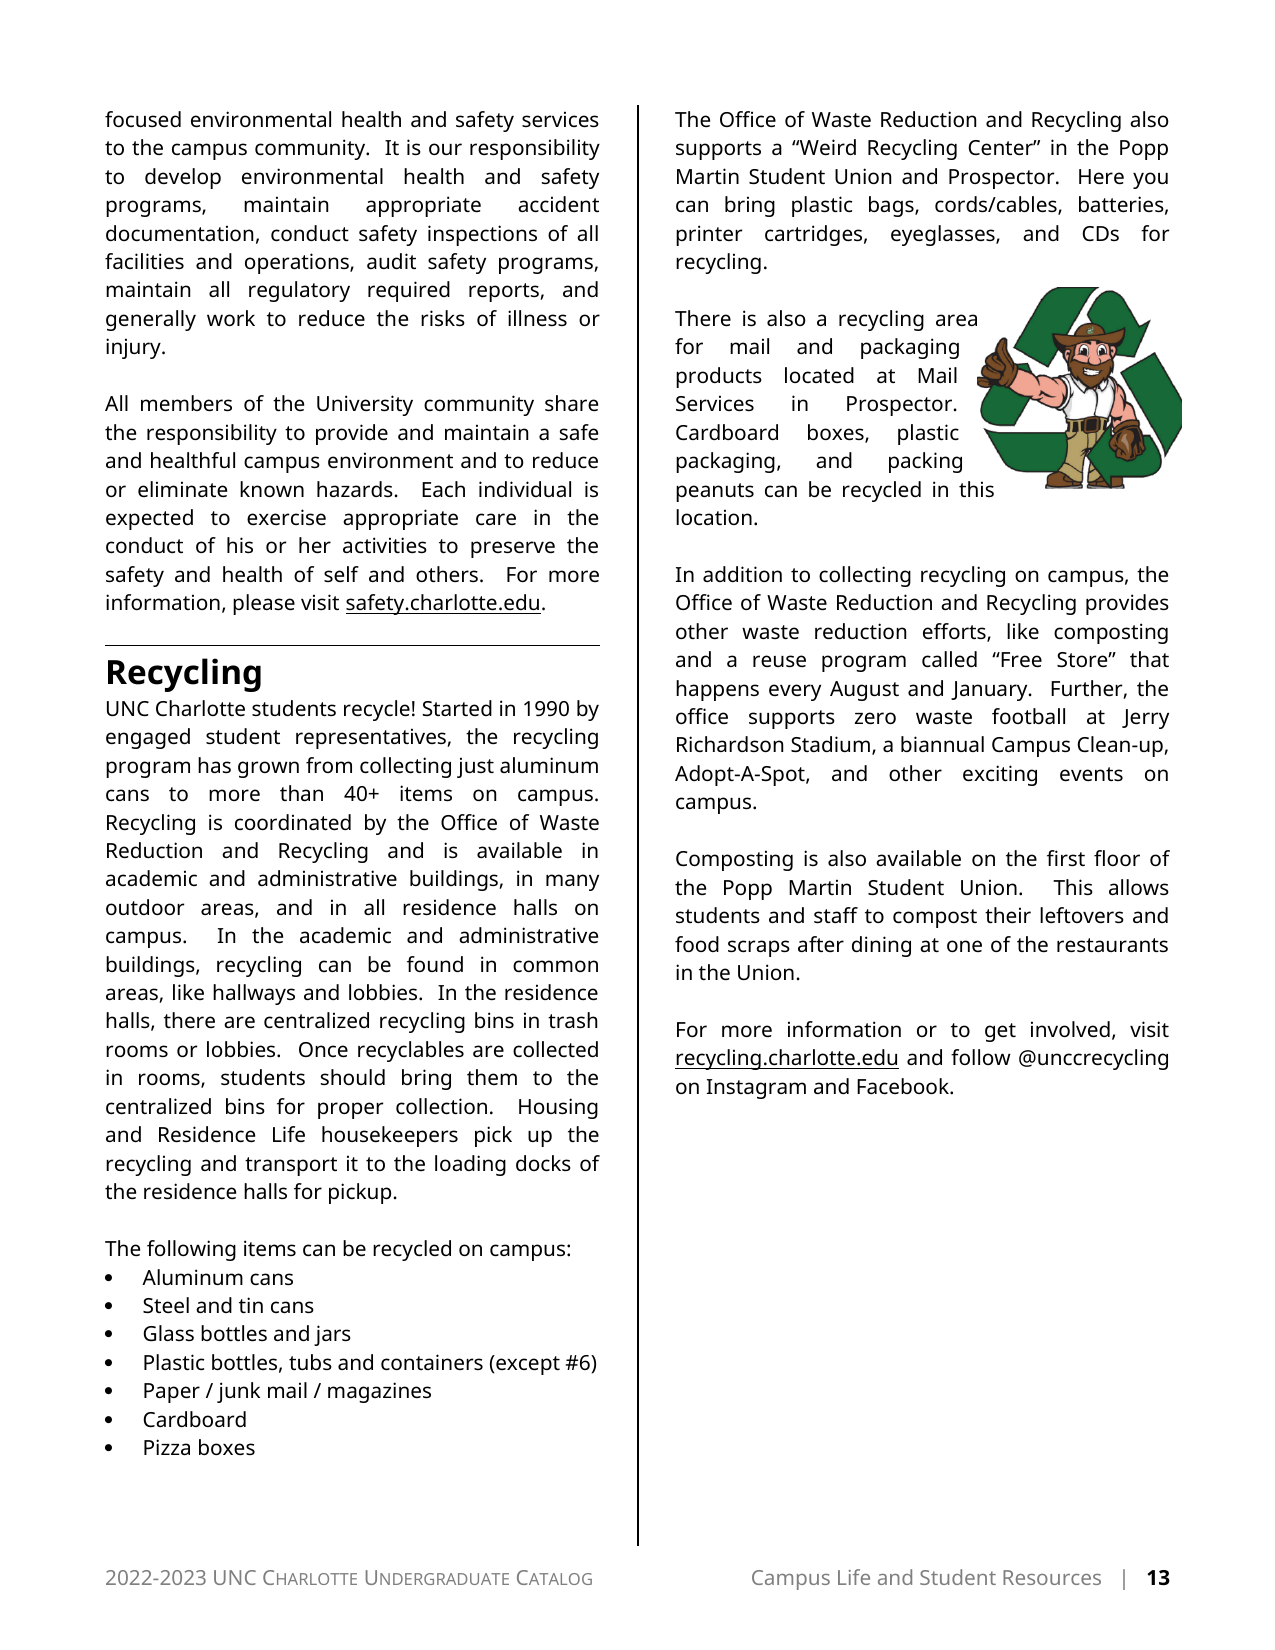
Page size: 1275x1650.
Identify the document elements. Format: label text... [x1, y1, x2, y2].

text In addition to collecting recycling on campus, the Office of Waste Reduction and Recycling provides other waste reduction efforts, like composting and a reuse program called “Free Store” that happens every August and January. Further, the office supports zero waste football at Jerry Richardson Stadium, a biannual Campus Clean-up, Adopt-A-Spot, and other exciting events on campus. [675, 560, 1170, 816]
text For more information or to get involved, visit recycling.charlotte.edu and follow @unccrecycling on Instagram and Facebook. [675, 1015, 1170, 1100]
text Composting is also available on the first floor of the Popp Martin Student Union. This allows students and staff to compost their leftovers and food scraps after dining at one of the restaurants in the Union. [675, 844, 1170, 987]
text The Office of Waste Reduction and Recycling also supports a “Weird Recycling Center” in the Popp Martin Student Union and Prospector. Here you can bring plastic bags, cords/cables, batteries, printer cartridges, eyeglasses, and CDs for recycling. [675, 105, 1170, 276]
list Steel and tin cans [105, 1291, 600, 1319]
text The following items can be recycled on campus: [105, 1234, 600, 1263]
list Glass bottles and jars [105, 1319, 600, 1348]
text Recycling [105, 646, 600, 694]
list Plastic bottles, tubs and containers (except #6) [105, 1348, 600, 1376]
list Pizza boxes [105, 1433, 600, 1462]
list Cardboard [105, 1405, 600, 1433]
list Aluminum cans [105, 1263, 600, 1291]
list Paper / junk mail / magazines [105, 1376, 600, 1405]
picture [975, 287, 1182, 488]
text All members of the University community share the responsibility to provide and maintain a safe and healthful campus environment and to reduce or eliminate known hazards. Each individual is expected to exercise appropriate care in the conduct of his or her activities to preserve the safety and health of self and others. For more information, please visit safety.charlotte.edu. [105, 389, 600, 617]
text UNC Charlotte students recycle! Started in 1990 by engaged student representatives, the recycling program has grown from collecting just aluminum cans to more than 40+ items on campus. Recycling is coordinated by the Office of Waste Reduction and Recycling and is available in academic and administrative buildings, in many outdoor areas, and in all residence halls on campus. In the academic and administrative buildings, recycling can be found in common areas, like hallways and lobbies. In the residence halls, there are centralized recycling bins in trash rooms or lobbies. Once recyclables are collected in rooms, students should bring them to the centralized bins for proper collection. Housing and Residence Life housekeepers pick up the recycling and transport it to the loading docks of the residence halls for pickup. [105, 694, 600, 1206]
